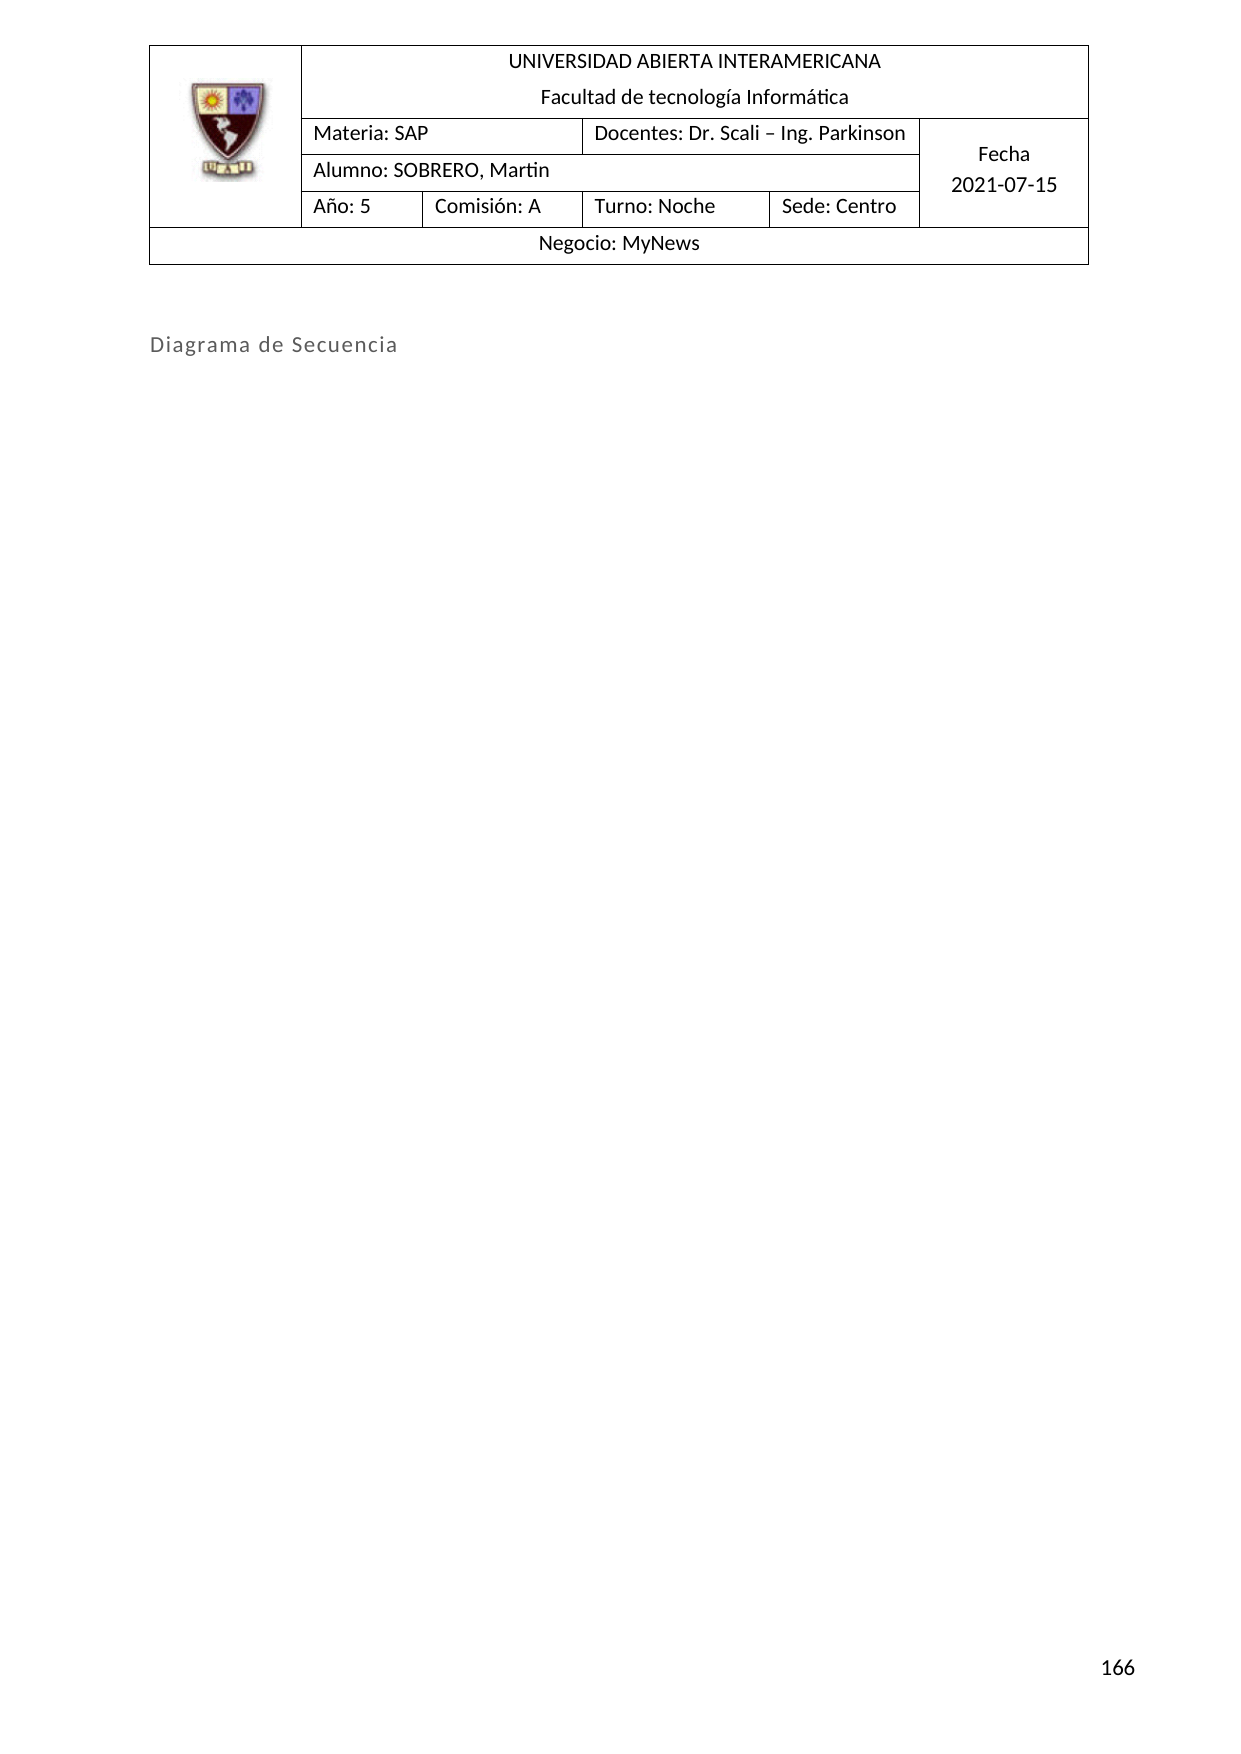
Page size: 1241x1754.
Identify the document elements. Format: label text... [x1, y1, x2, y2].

picture [177, 74, 278, 187]
subtitle Diagrama de Secuencia [150, 330, 1135, 358]
